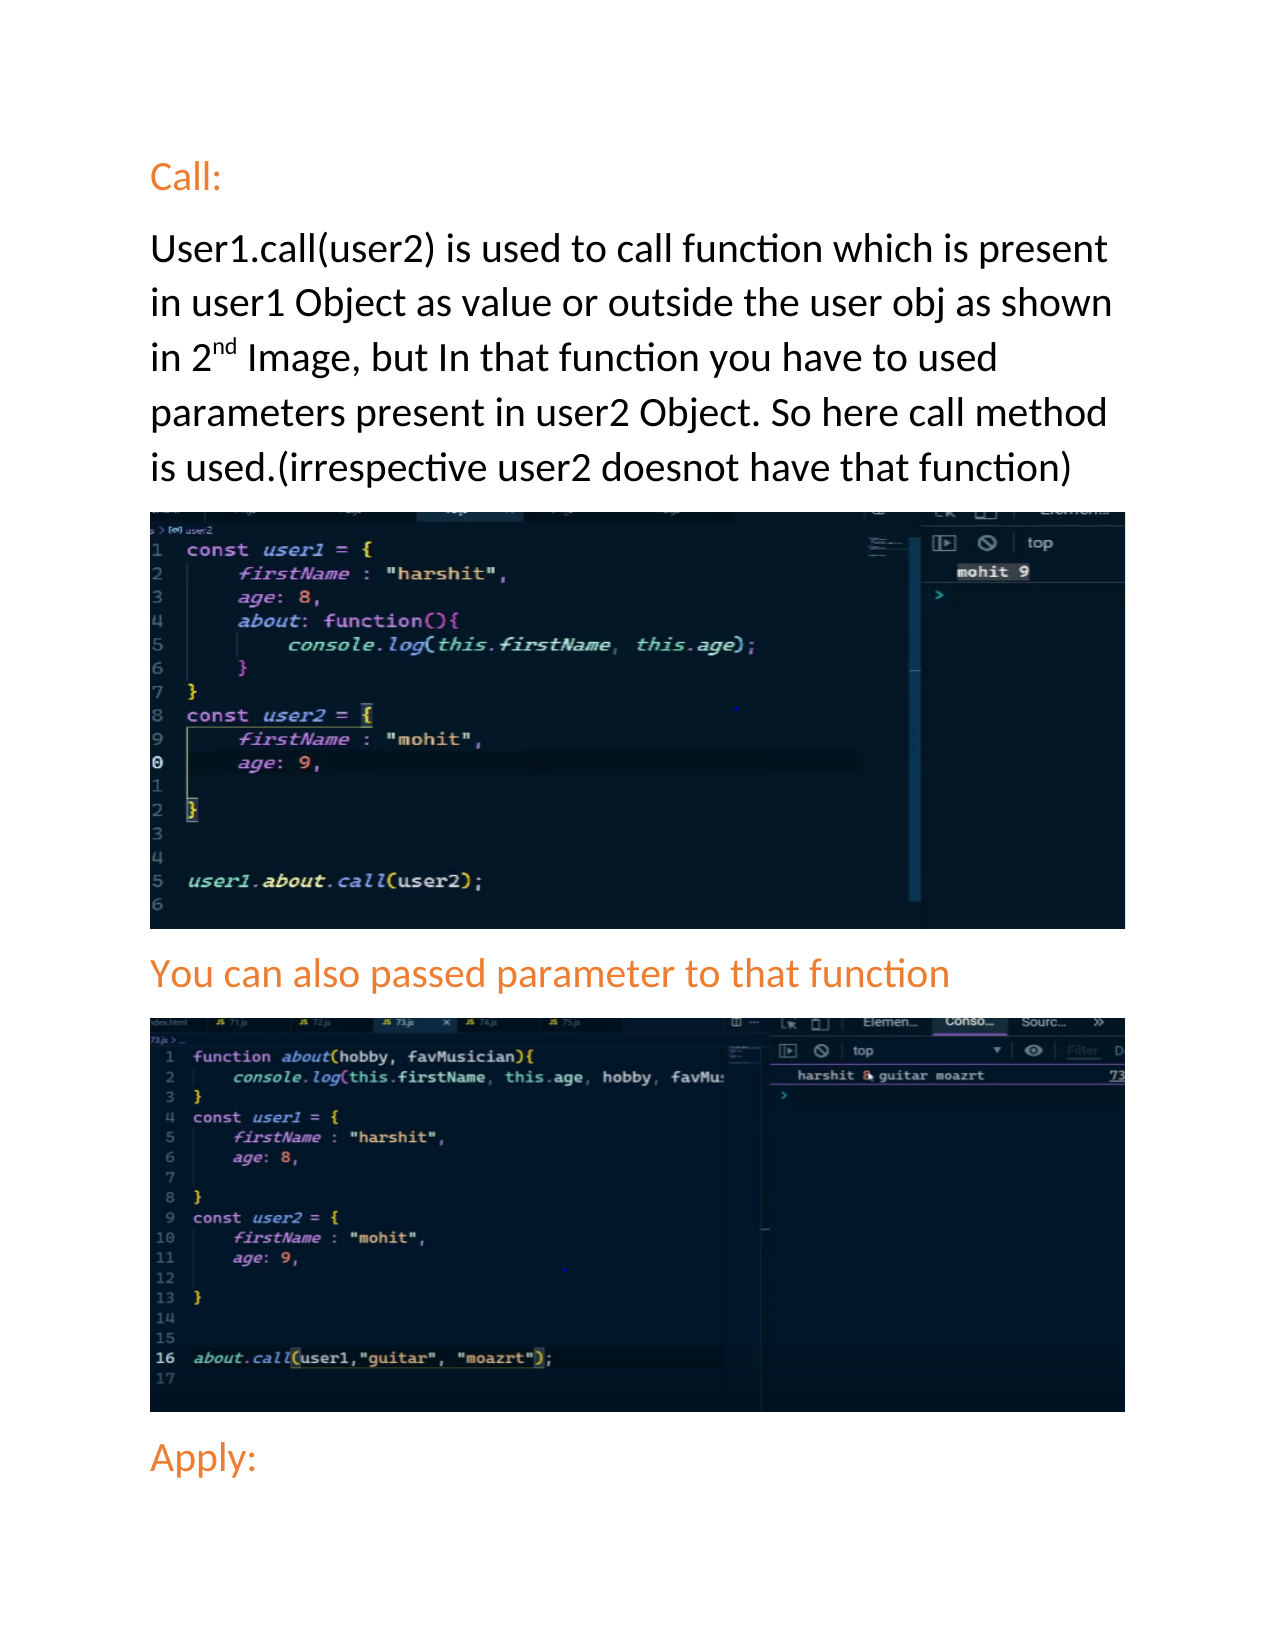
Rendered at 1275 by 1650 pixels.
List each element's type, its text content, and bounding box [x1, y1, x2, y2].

picture [150, 1018, 1125, 1412]
text Call: [150, 150, 1125, 201]
text User1.call(user2) is used to call function which is present in user1 Object as value or outside the user obj as shown in 2nd Image, but In that function you have to used parameters present in user2 Object. So here call method is used.(irrespective user2 doesnot have that function) [150, 222, 1125, 492]
text Apply: [150, 1431, 1125, 1482]
picture [150, 512, 1125, 929]
text You can also passed parameter to that function [150, 947, 1125, 998]
